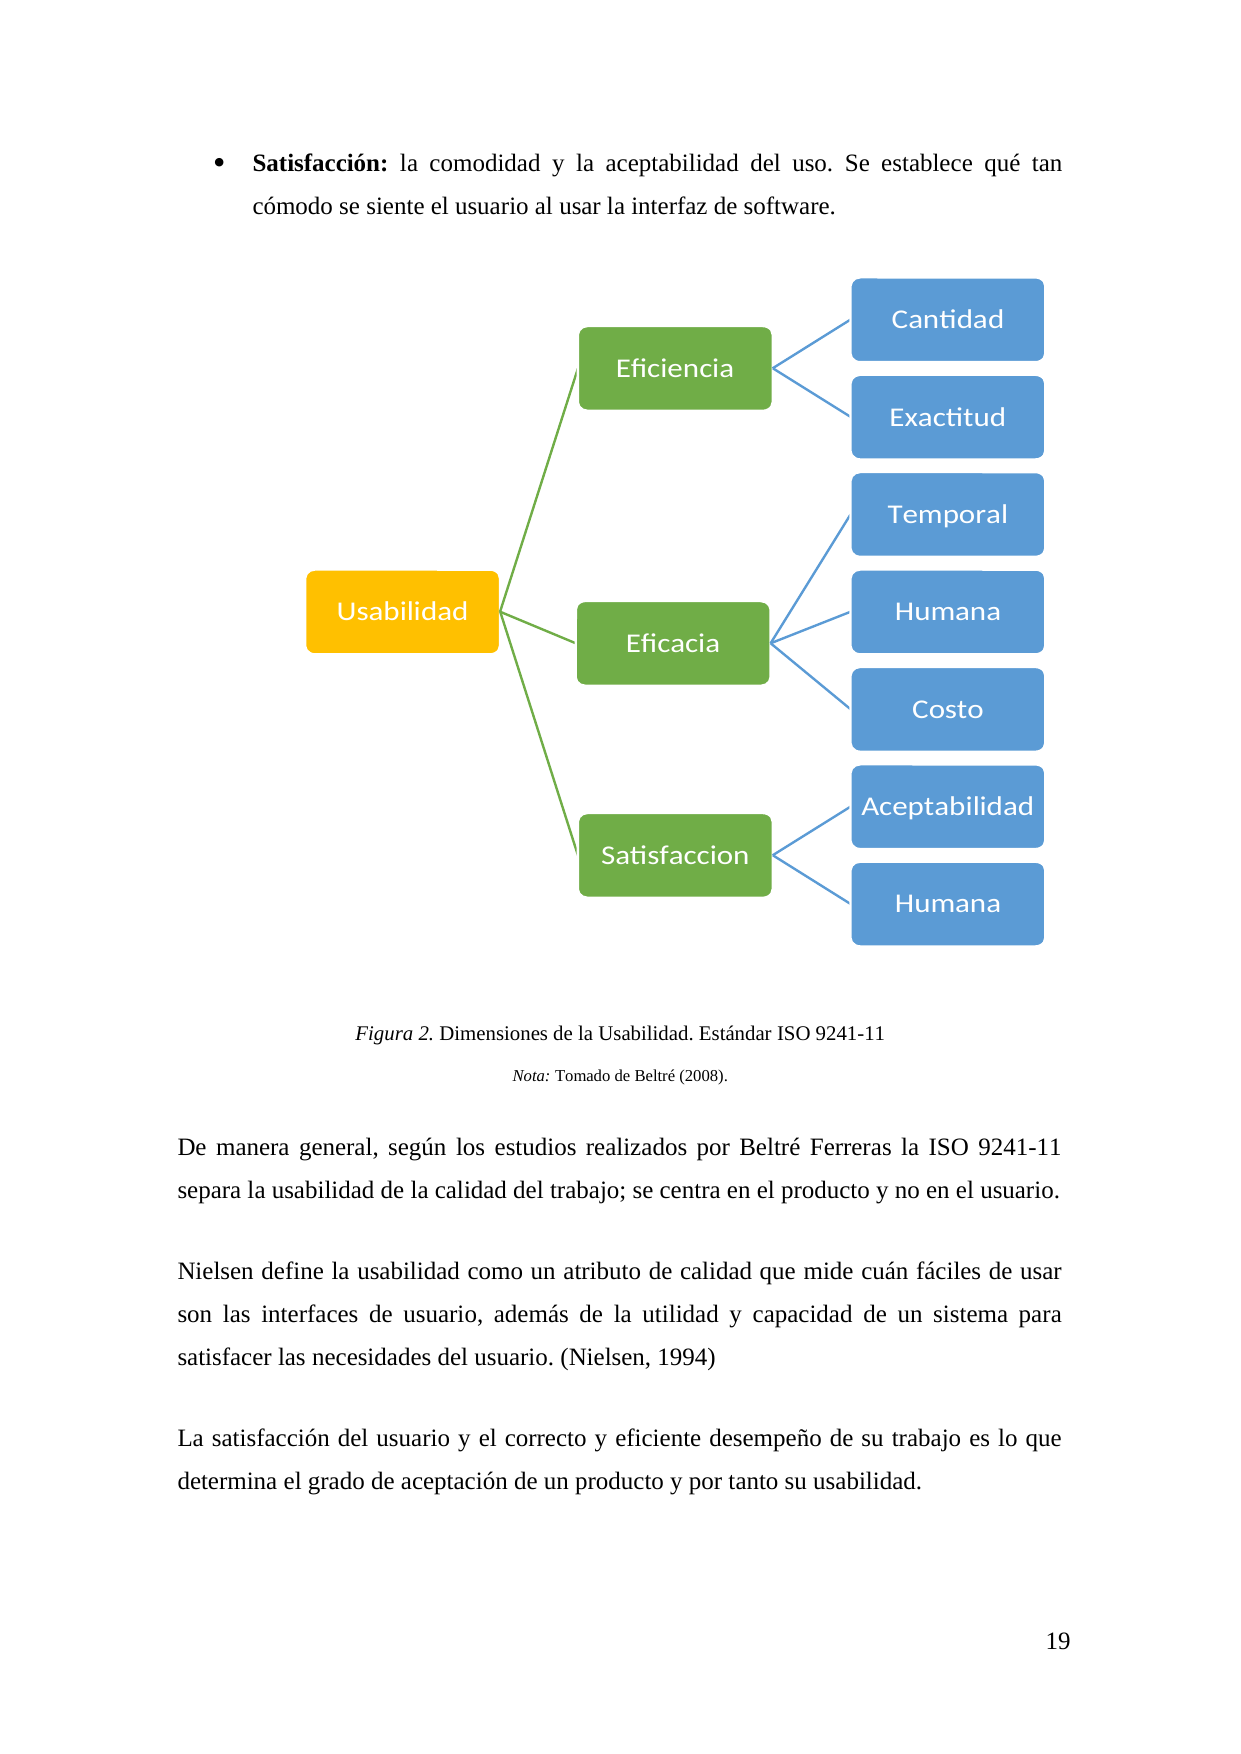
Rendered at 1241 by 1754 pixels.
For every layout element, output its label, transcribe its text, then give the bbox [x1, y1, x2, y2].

text Nielsen define la usabilidad como un atributo de calidad que mide cuán fáciles de usar son las interfaces de usuario, además de la utilidad y capacidad de un sistema para satisfacer las necesidades del usuario. (Nielsen, 1994) [177, 1256, 1063, 1371]
text Nota: Tomado de Beltré (2008). [177, 1066, 1063, 1085]
text De manera general, según los estudios realizados por Beltré Ferreras la ISO 9241-11 separa la usabilidad de la calidad del trabajo; se centra en el producto y no en el usuario. [177, 1132, 1063, 1204]
list Satisfacción: la comodidad y la aceptabilidad del uso. Se establece qué tan cómodo se siente el usuario al usar la interfaz de software. [215, 148, 1063, 219]
text La satisfacción del usuario y el correcto y eficiente desempeño de su trabajo es lo que determina el grado de aceptación de un producto y por tanto su usabilidad. [177, 1423, 1063, 1495]
text Figura 2. Dimensiones de la Usabilidad. Estándar ISO 9241-11 [177, 1021, 1063, 1045]
